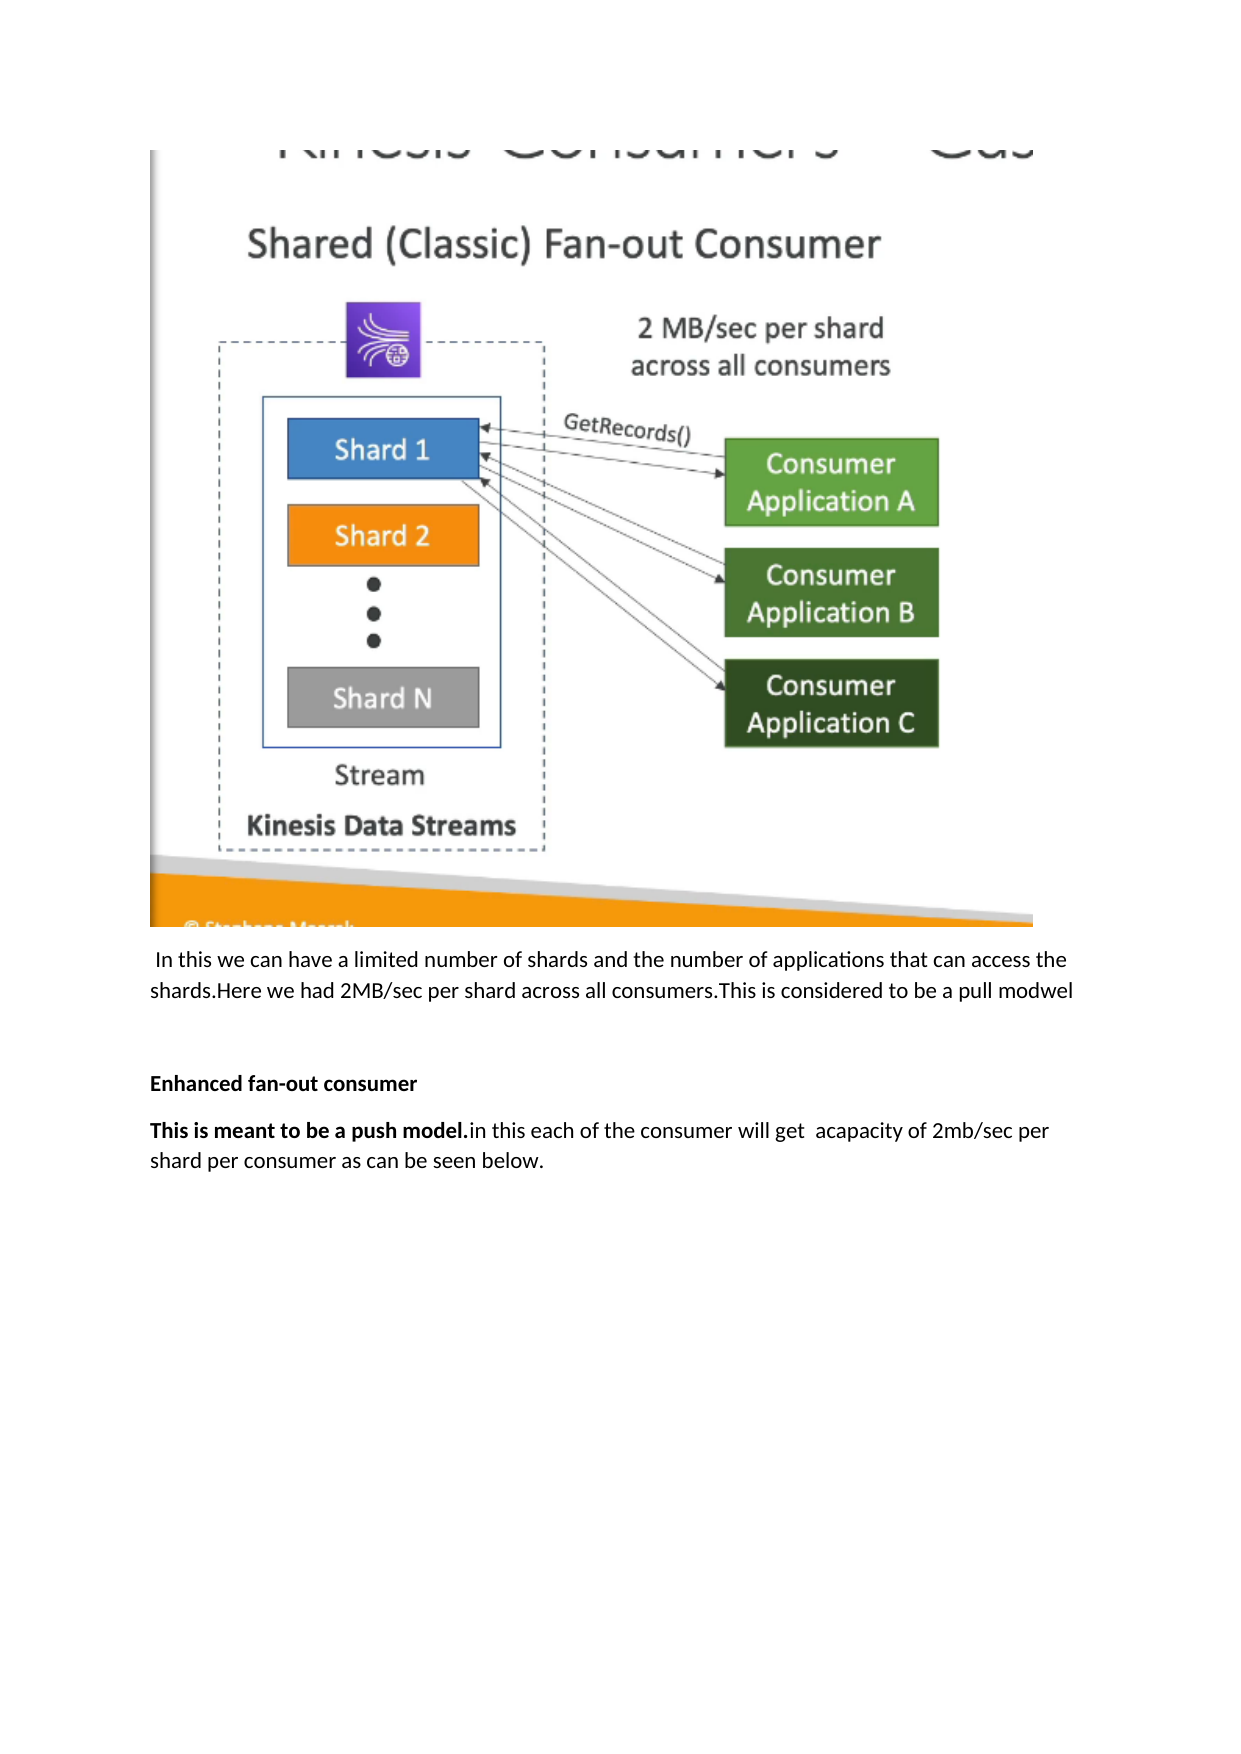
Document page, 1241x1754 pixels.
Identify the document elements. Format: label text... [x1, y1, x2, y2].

text In this we can have a limited number of shards and the number of applications that can access the shards.Here we had 2MB/sec per shard across all consumers.This is considered to be a pull modwel [150, 946, 1090, 1004]
picture [150, 150, 1033, 927]
text Enhanced fan-out consumer [150, 1069, 1090, 1097]
text This is meant to be a push model.in this each of the consumer will get acapacity of 2mb/sec per shard per consumer as can be seen below. [150, 1116, 1090, 1174]
